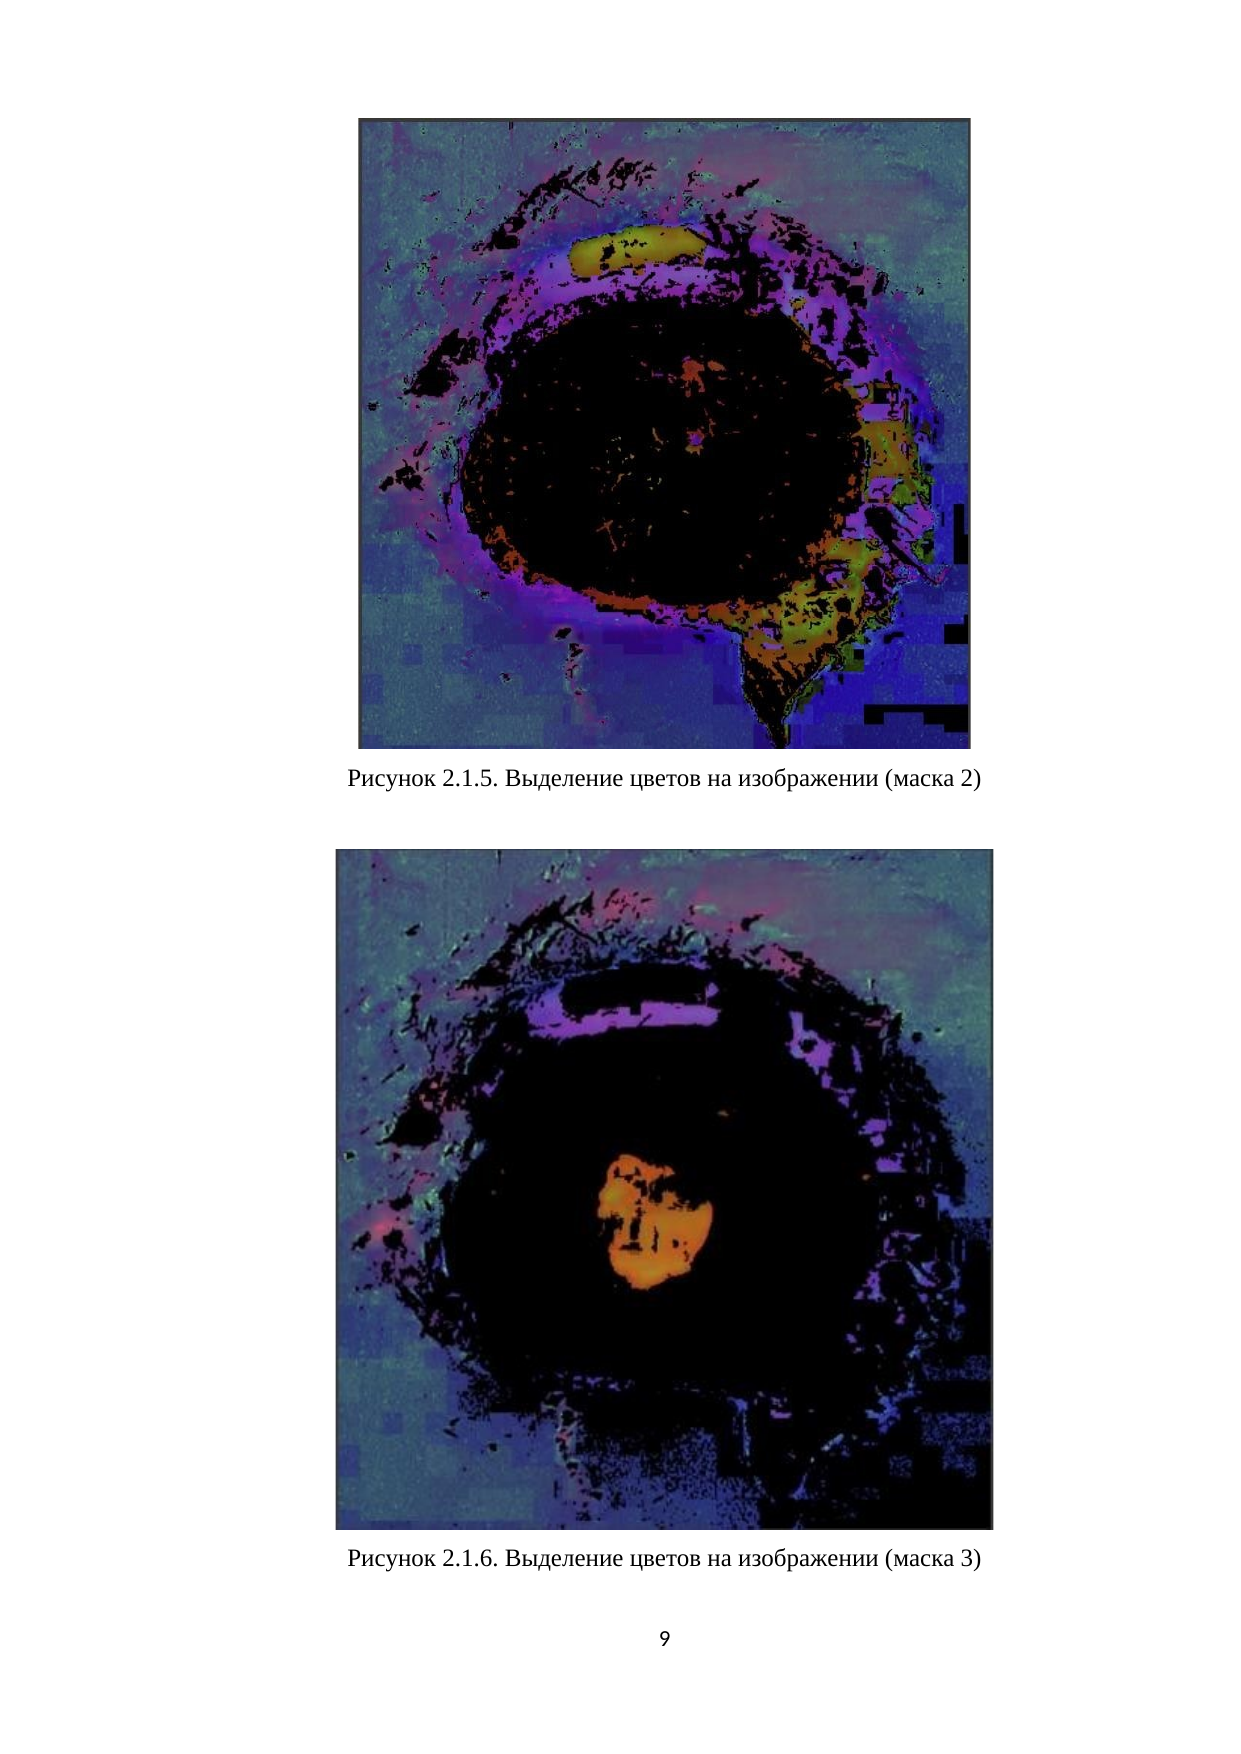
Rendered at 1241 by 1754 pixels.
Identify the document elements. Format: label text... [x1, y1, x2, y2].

picture [335, 849, 994, 1530]
text Рисунок 2.1.6. Выделение цветов на изображении (маска 3) [148, 1543, 1181, 1572]
picture [358, 118, 971, 749]
text Рисунок 2.1.5. Выделение цветов на изображении (маска 2) [148, 763, 1181, 792]
